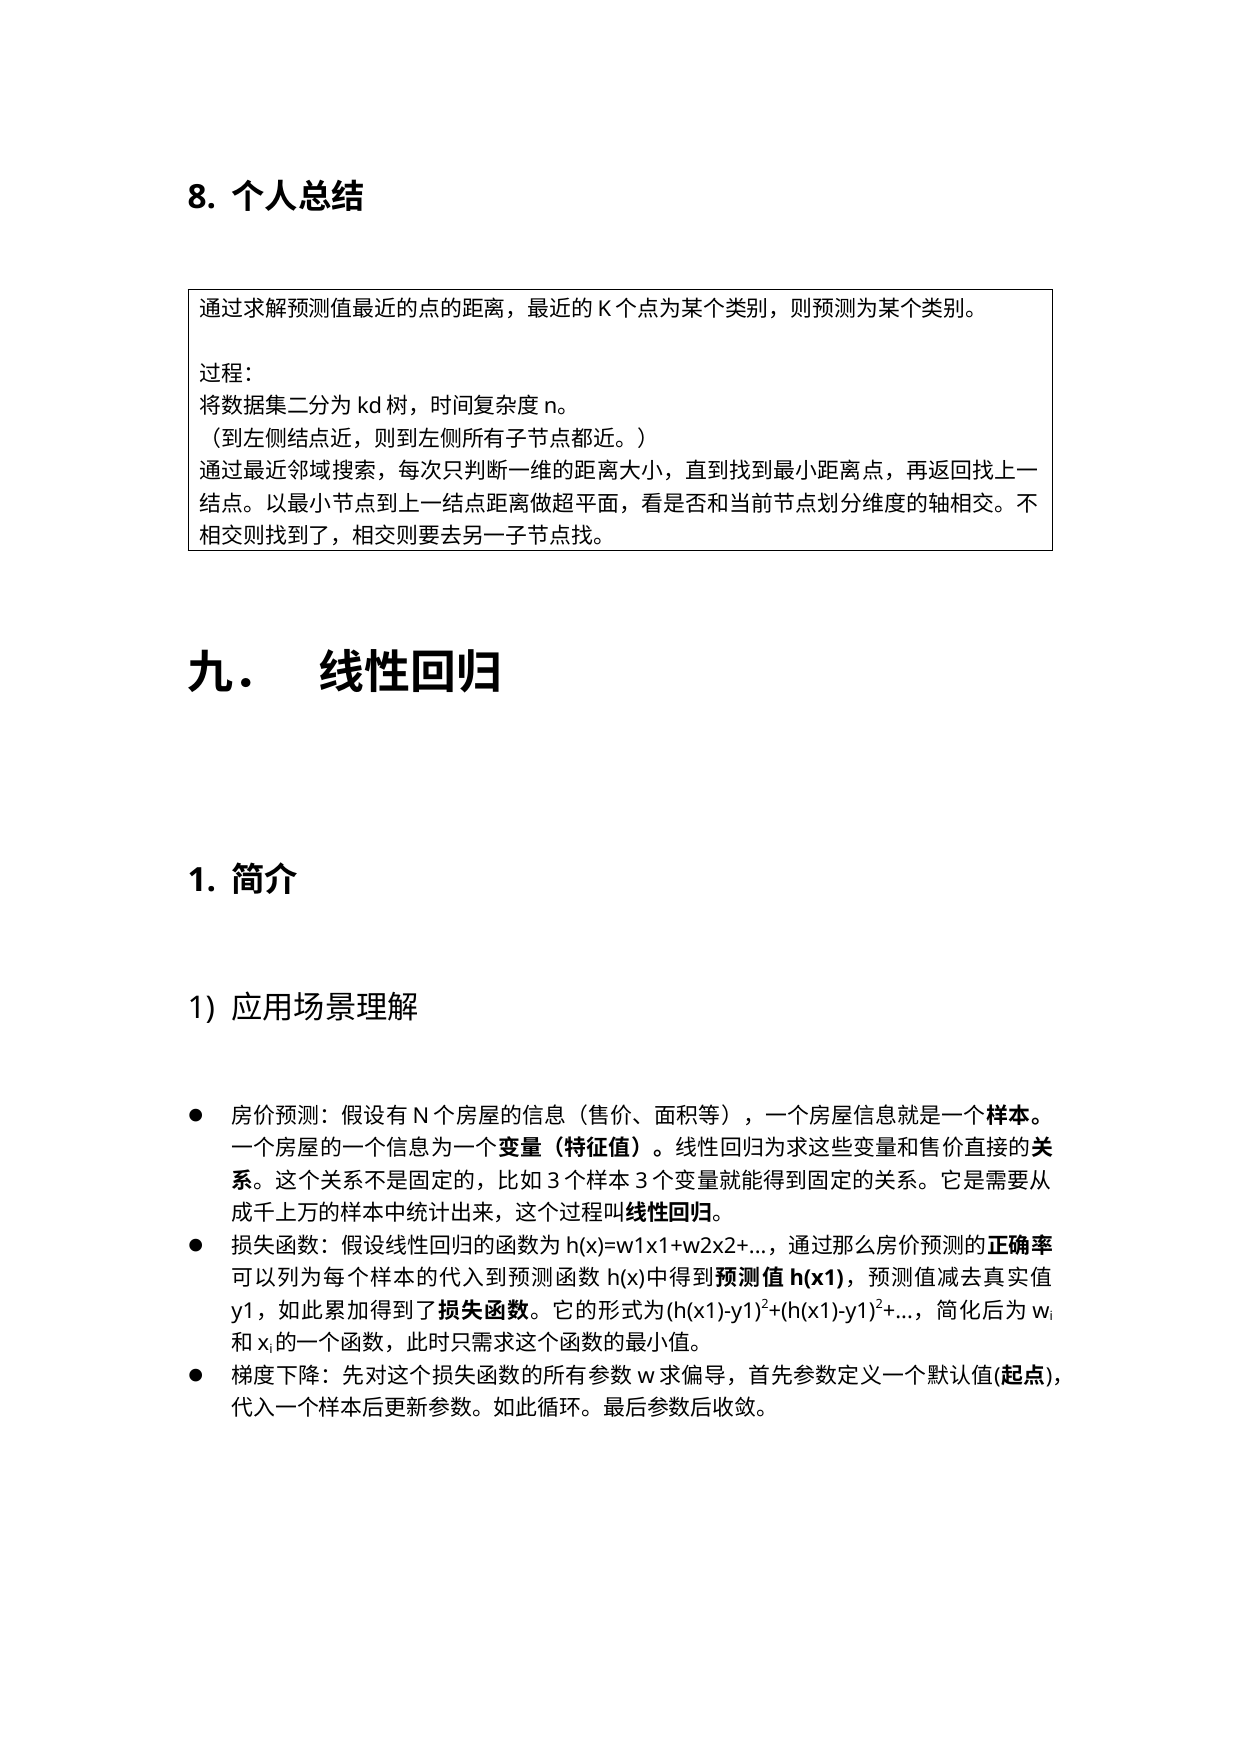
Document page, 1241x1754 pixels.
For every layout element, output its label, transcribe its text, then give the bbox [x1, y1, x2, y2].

subtitle 应用场景理解 [187, 972, 1053, 1037]
table_header 通过求解预测值最近的点的距离，最近的K个点为某个类别，则预测为某个类别。 过程： 将数据集二分为kd树，时间复杂度n。 （到左侧结点近，则到左侧所有子节点都近。） 通过最近邻域搜索，每次只判断一维的距离大小，直到找到最小距离点，再返回找上一结点。以最小节点到上一结点距离做超平面，看是否和当前节点划分维度的轴相交。不相交则找到了，相交则要去另一子节点找。 [189, 290, 1052, 550]
subtitle 个人总结 [187, 162, 1053, 227]
list 房价预测：假设有N个房屋的信息（售价、面积等），一个房屋信息就是一个样本。一个房屋的一个信息为一个变量（特征值）。线性回归为求这些变量和售价直接的关系。这个关系不是固定的，比如3个样本3个变量就能得到固定的关系。它是需要从成千上万的样本中统计出来，这个过程叫线性回归。 [187, 1097, 1053, 1227]
subtitle 简介 [187, 845, 1053, 910]
list 梯度下降：先对这个损失函数的所有参数w求偏导，首先参数定义一个默认值(起点)，代入一个样本后更新参数。如此循环。最后参数后收敛。 [187, 1357, 1053, 1422]
list 损失函数：假设线性回归的函数为h(x)=w1x1+w2x2+...，通过那么房价预测的正确率可以列为每个样本的代入到预测函数h(x)中得到预测值h(x1)，预测值减去真实值y1，如此累加得到了损失函数。它的形式为(h(x1)-y1)2+(h(x1)-y1)2+...，简化后为wi和xi的一个函数，此时只需求这个函数的最小值。 [187, 1227, 1053, 1357]
subtitle 线性回归 [187, 619, 1053, 717]
